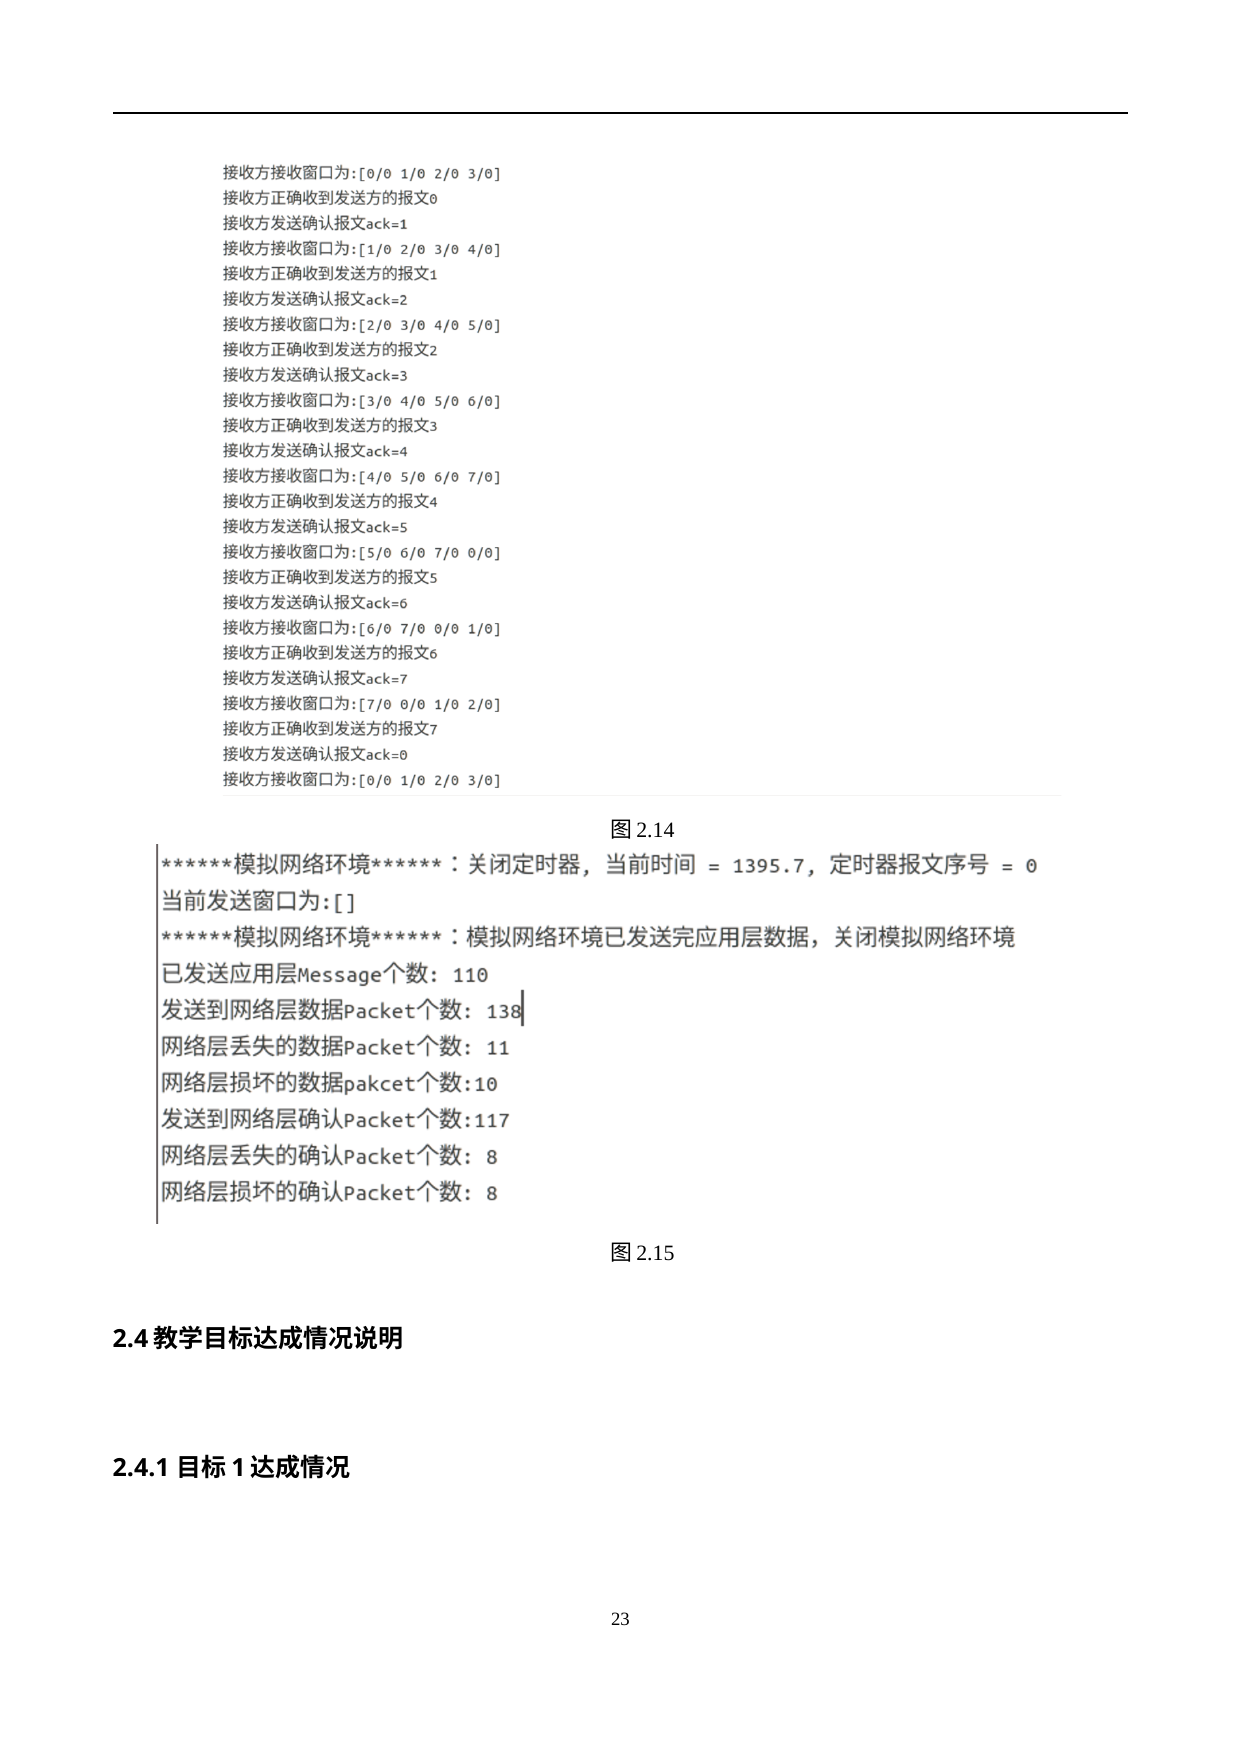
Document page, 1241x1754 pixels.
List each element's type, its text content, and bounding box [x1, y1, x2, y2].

picture [156, 844, 1172, 1224]
text 图2.14 [112, 812, 1128, 844]
text 图2.15 [112, 1234, 1128, 1267]
subtitle 2.4教学目标达成情况说明 [112, 1304, 1128, 1369]
subtitle 2.4.1 目标1达成情况 [112, 1433, 1128, 1498]
picture [222, 162, 1062, 796]
